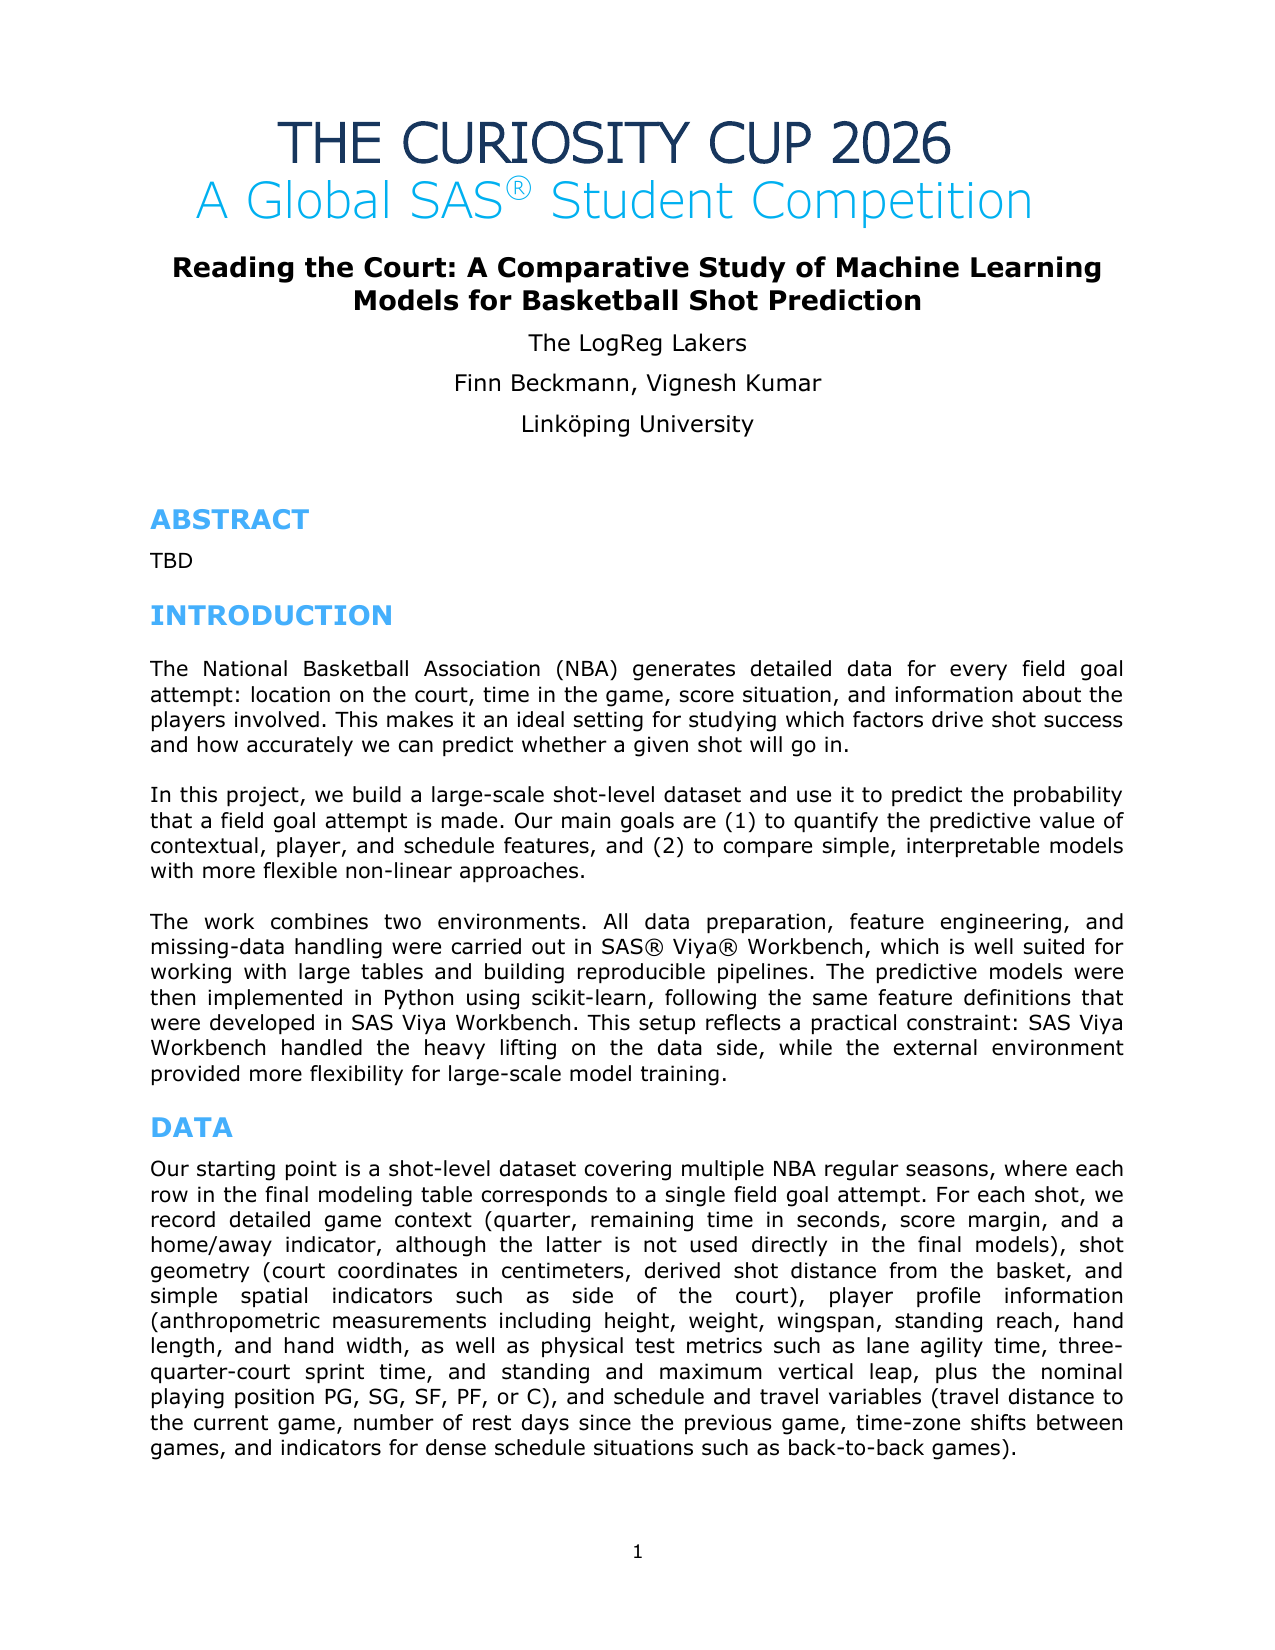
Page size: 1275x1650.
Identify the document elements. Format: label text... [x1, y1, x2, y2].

subtitle The work combines two environments. All data preparation, feature engineering, and missing-data handling were carried out in SAS® Viya® Workbench, which is well suited for working with large tables and building reproducible pipelines. The predictive models were then implemented in Python using scikit-learn, following the same feature definitions that were developed in SAS Viya Workbench. This setup reflects a practical constraint: SAS Viya Workbench handled the heavy lifting on the data side, while the external environment provided more flexibility for large-scale model training. [150, 908, 1125, 1085]
text Finn Beckmann, Vignesh Kumar [150, 369, 1125, 396]
subtitle In this project, we build a large-scale shot-level dataset and use it to predict the probability that a field goal attempt is made. Our main goals are (1) to quantify the predictive value of contextual, player, and schedule features, and (2) to compare simple, interpretable models with more flexible non-linear approaches. [150, 782, 1125, 883]
subtitle Introduction [150, 598, 1125, 631]
text Linköping University [150, 409, 1125, 437]
text Reading the Court: A Comparative Study of Machine Learning Models for Basketball Shot Prediction [150, 250, 1125, 316]
text The LogReg Lakers [150, 328, 1125, 356]
subtitle The National Basketball Association (NBA) generates detailed data for every field goal attempt: location on the court, time in the game, score situation, and information about the players involved. This makes it an ideal setting for studying which factors drive shot success and how accurately we can predict whether a given shot will go in. [150, 656, 1125, 757]
subtitle Abstract [150, 502, 1125, 535]
subtitle DATA [150, 1110, 1125, 1143]
text Our starting point is a shot-level dataset covering multiple NBA regular seasons, where each row in the final modeling table corresponds to a single field goal attempt. For each shot, we record detailed game context (quarter, remaining time in seconds, score margin, and a home/away indicator, although the latter is not used directly in the final models), shot geometry (court coordinates in centimeters, derived shot distance from the basket, and simple spatial indicators such as side of the court), player profile information (anthropometric measurements including height, weight, wingspan, standing reach, hand length, and hand width, as well as physical test metrics such as lane agility time, three-quarter-court sprint time, and standing and maximum vertical leap, plus the nominal playing position PG, SG, SF, PF, or C), and schedule and travel variables (travel distance to the current game, number of rest days since the previous game, time-zone shifts between games, and indicators for dense schedule situations such as back-to-back games). [150, 1156, 1125, 1459]
text TBD [150, 547, 1125, 573]
